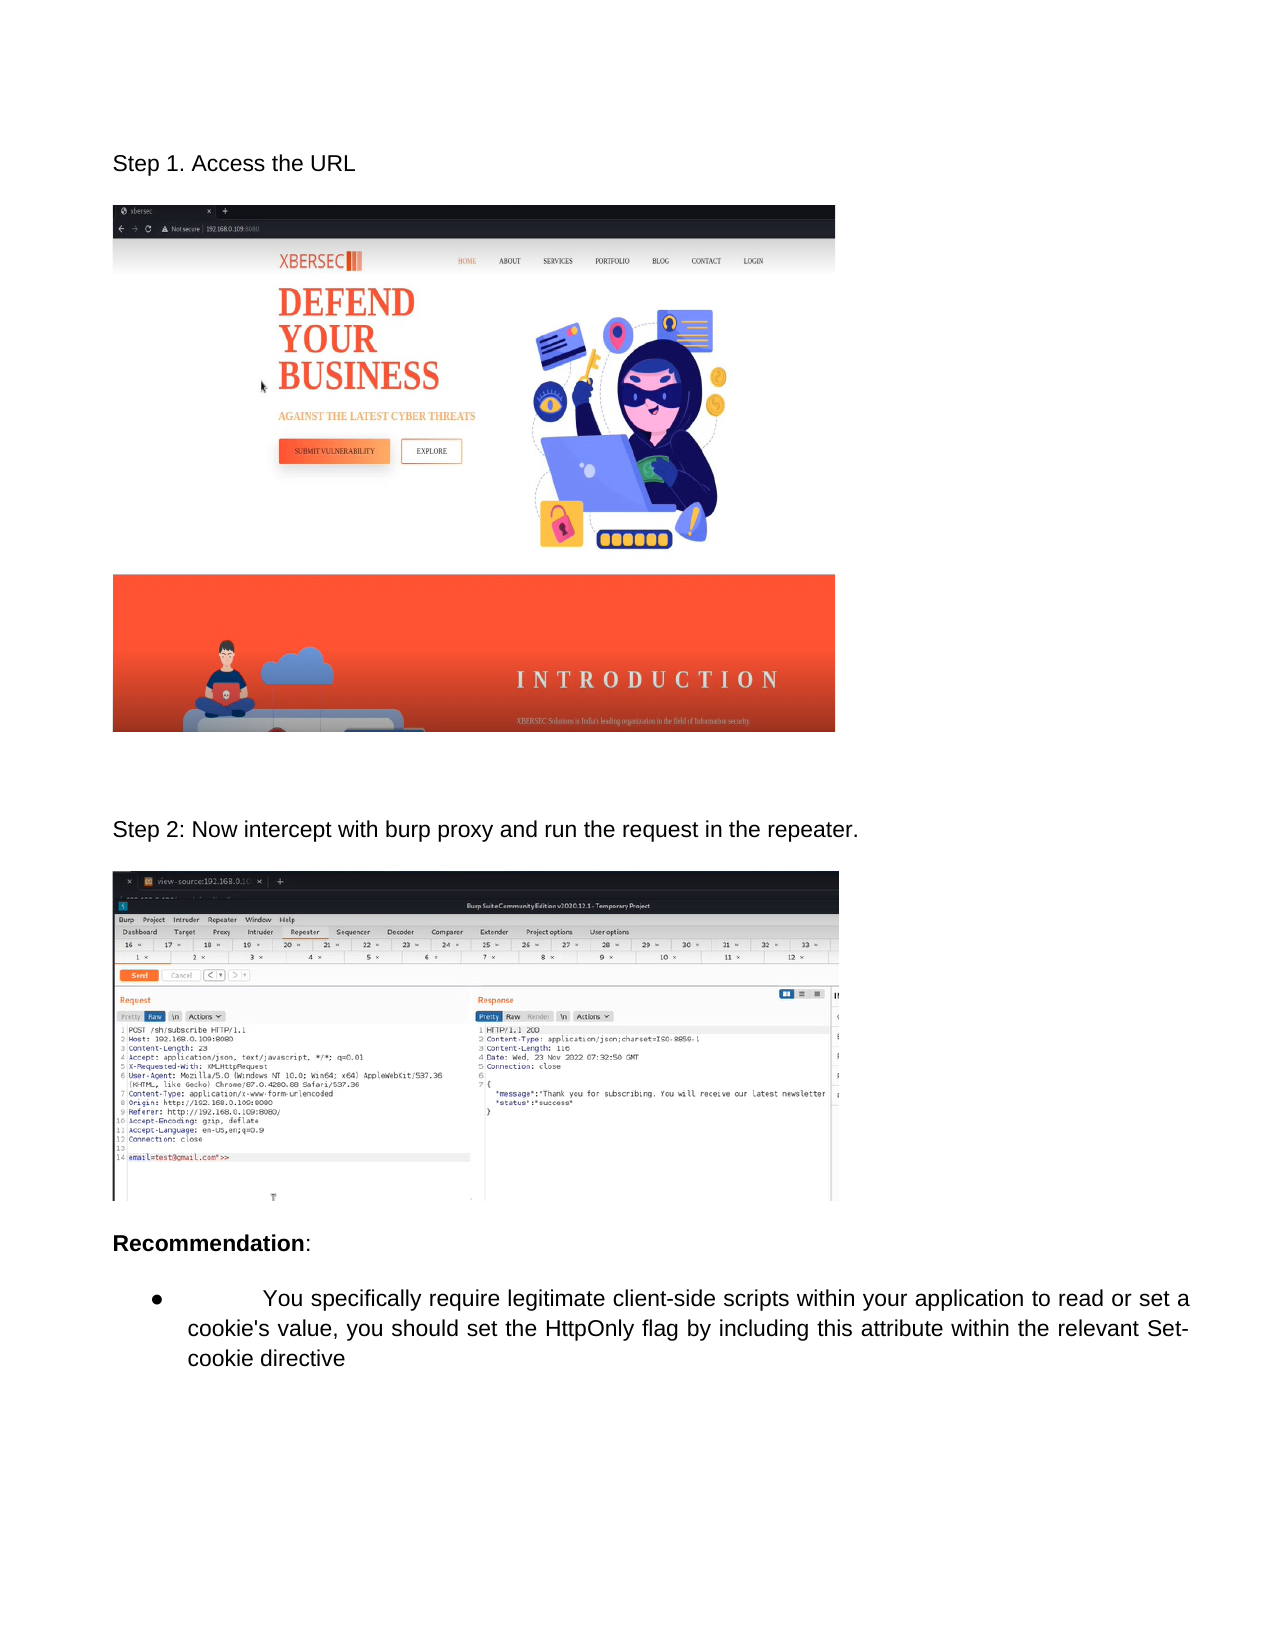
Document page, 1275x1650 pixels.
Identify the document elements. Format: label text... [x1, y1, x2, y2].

picture [112, 205, 836, 732]
picture [112, 871, 839, 1201]
text Step 2: Now intercept with burp proxy and run the request in the repeater. [112, 816, 1191, 842]
text Recommendation: [112, 1230, 1191, 1256]
list You specifically require legitimate client-side scripts within your application to read or set a cookie's value, you should set the HttpOnly flag by including this attribute within the relevant Set-cookie directive [150, 1285, 1191, 1372]
text Step 1. Access the URL [112, 150, 1191, 176]
